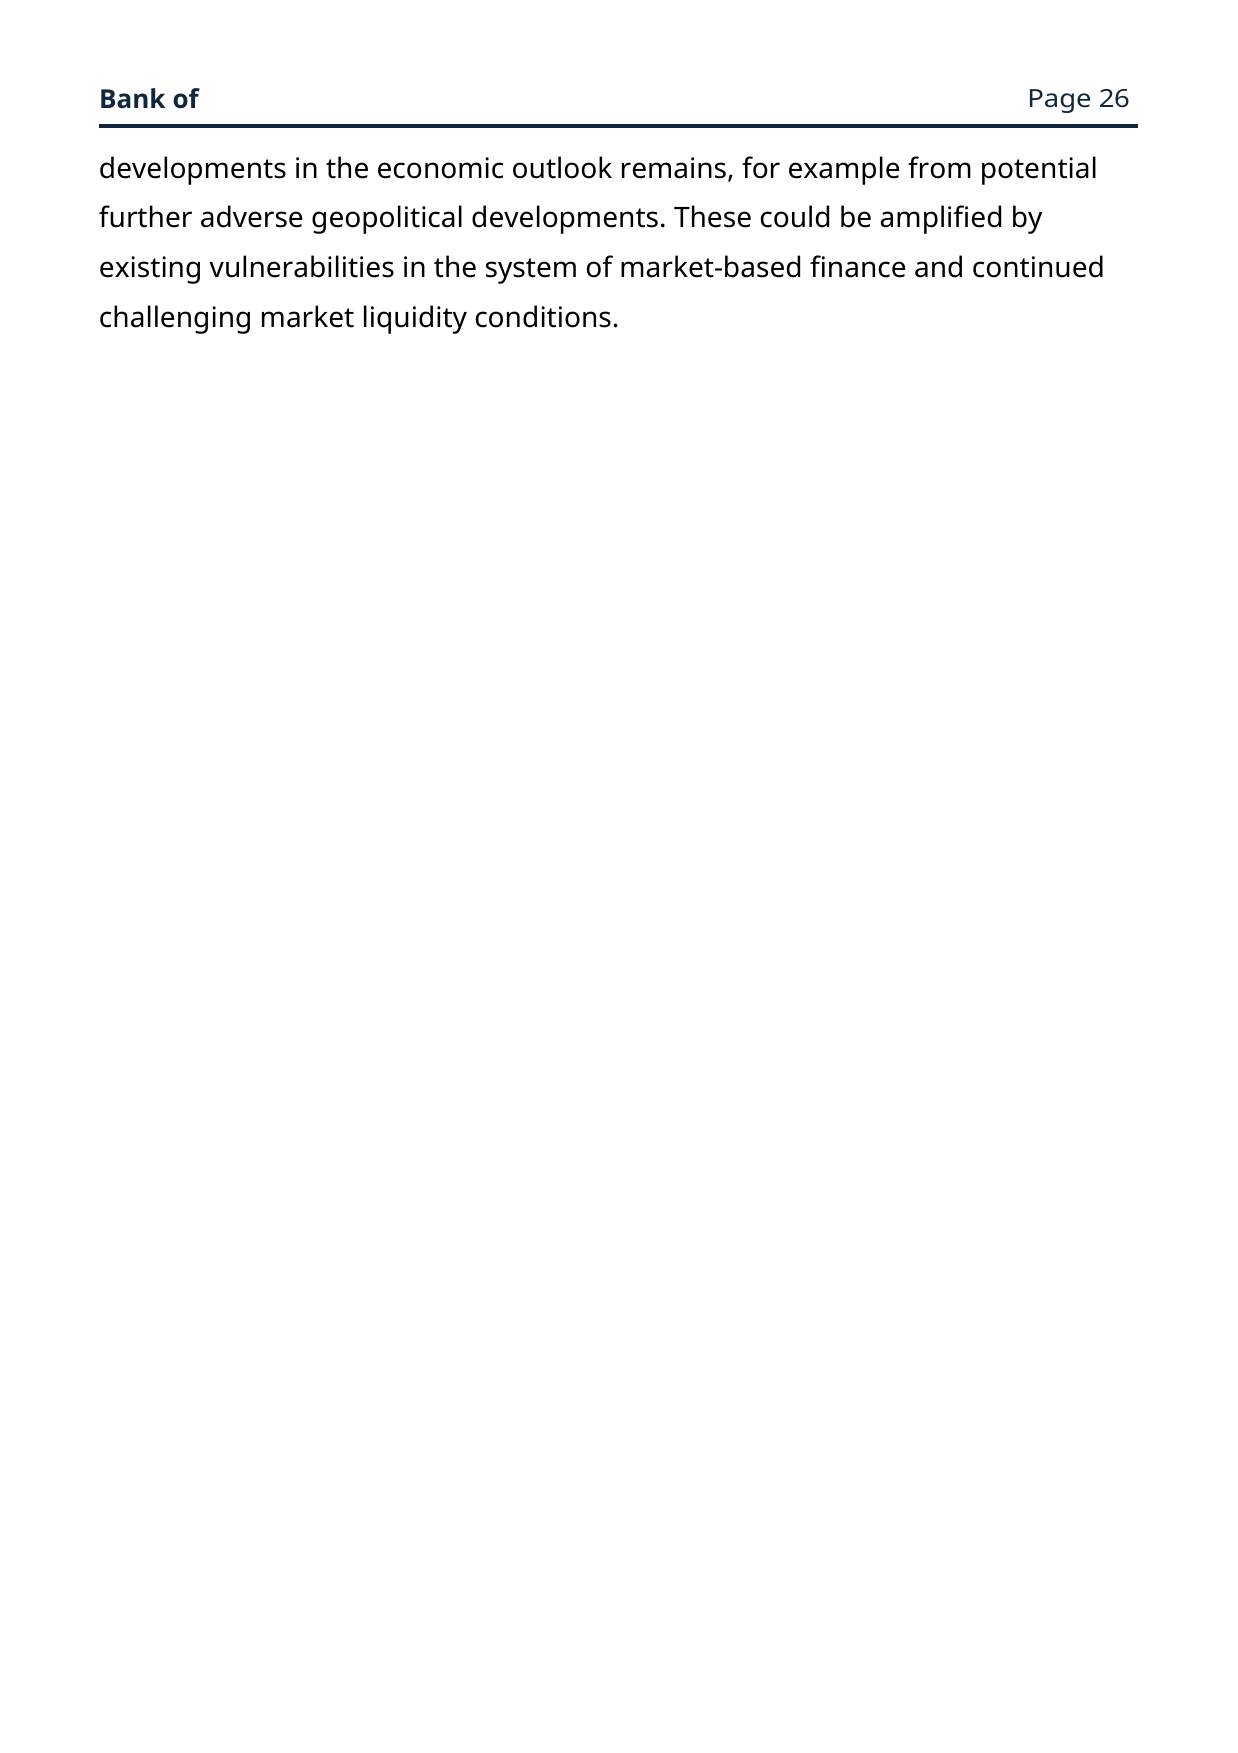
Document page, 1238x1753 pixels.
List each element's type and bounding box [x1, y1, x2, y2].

text [99, 148, 1136, 336]
